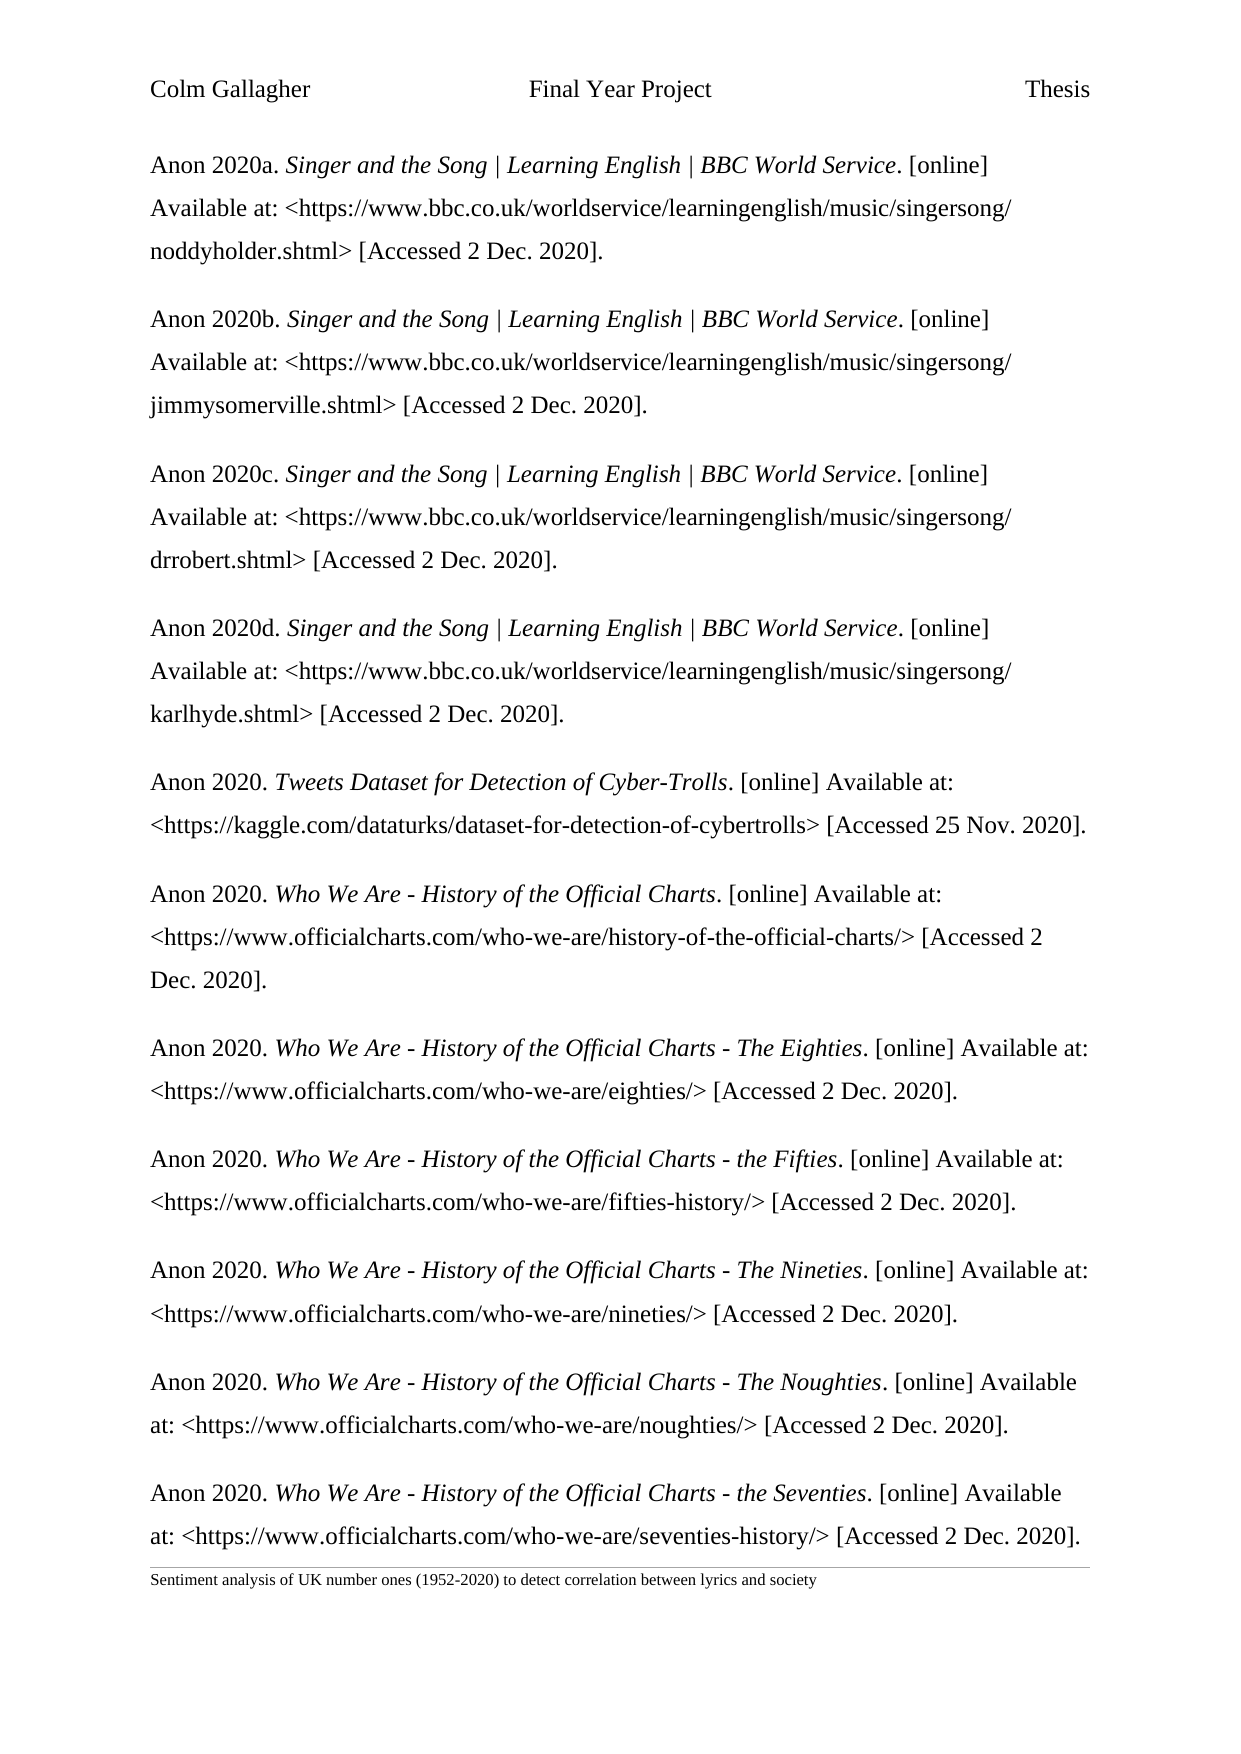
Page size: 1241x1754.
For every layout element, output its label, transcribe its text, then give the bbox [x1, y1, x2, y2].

text Anon 2020. Who We Are - History of the Official Charts - the Fifties. [online] Available at: <https://www.officialcharts.com/who-we-are/fifties-history/> [Accessed 2 Dec. 2020]. [150, 1144, 1090, 1216]
text Anon 2020. Who We Are - History of the Official Charts - The Nineties. [online] Available at: <https://www.officialcharts.com/who-we-are/nineties/> [Accessed 2 Dec. 2020]. [150, 1256, 1090, 1327]
text Anon 2020. Who We Are - History of the Official Charts. [online] Available at: <https://www.officialcharts.com/who-we-are/history-of-the-official-charts/> [Accessed 2 Dec. 2020]. [150, 879, 1090, 994]
text Anon 2020c. Singer and the Song | Learning English | BBC World Service. [online] Available at: <https://www.bbc.co.uk/worldservice/learningenglish/music/singersong/drrobert.shtml> [Accessed 2 Dec. 2020]. [150, 459, 1090, 574]
text Anon 2020. Tweets Dataset for Detection of Cyber-Trolls. [online] Available at: <https://kaggle.com/dataturks/dataset-for-detection-of-cybertrolls> [Accessed 25 Nov. 2020]. [150, 767, 1090, 839]
text Anon 2020b. Singer and the Song | Learning English | BBC World Service. [online] Available at: <https://www.bbc.co.uk/worldservice/learningenglish/music/singersong/jimmysomerville.shtml> [Accessed 2 Dec. 2020]. [150, 304, 1090, 419]
text Anon 2020d. Singer and the Song | Learning English | BBC World Service. [online] Available at: <https://www.bbc.co.uk/worldservice/learningenglish/music/singersong/karlhyde.shtml> [Accessed 2 Dec. 2020]. [150, 613, 1090, 728]
text Anon 2020. Who We Are - History of the Official Charts - the Seventies. [online] Available at: <https://www.officialcharts.com/who-we-are/seventies-history/> [Accessed 2 Dec. 2020]. [150, 1478, 1090, 1550]
text Anon 2020. Who We Are - History of the Official Charts - The Eighties. [online] Available at: <https://www.officialcharts.com/who-we-are/eighties/> [Accessed 2 Dec. 2020]. [150, 1033, 1090, 1105]
text Anon 2020. Who We Are - History of the Official Charts - The Noughties. [online] Available at: <https://www.officialcharts.com/who-we-are/noughties/> [Accessed 2 Dec. 2020]. [150, 1367, 1090, 1439]
text Anon 2020a. Singer and the Song | Learning English | BBC World Service. [online] Available at: <https://www.bbc.co.uk/worldservice/learningenglish/music/singersong/noddyholder.shtml> [Accessed 2 Dec. 2020]. [150, 150, 1090, 265]
